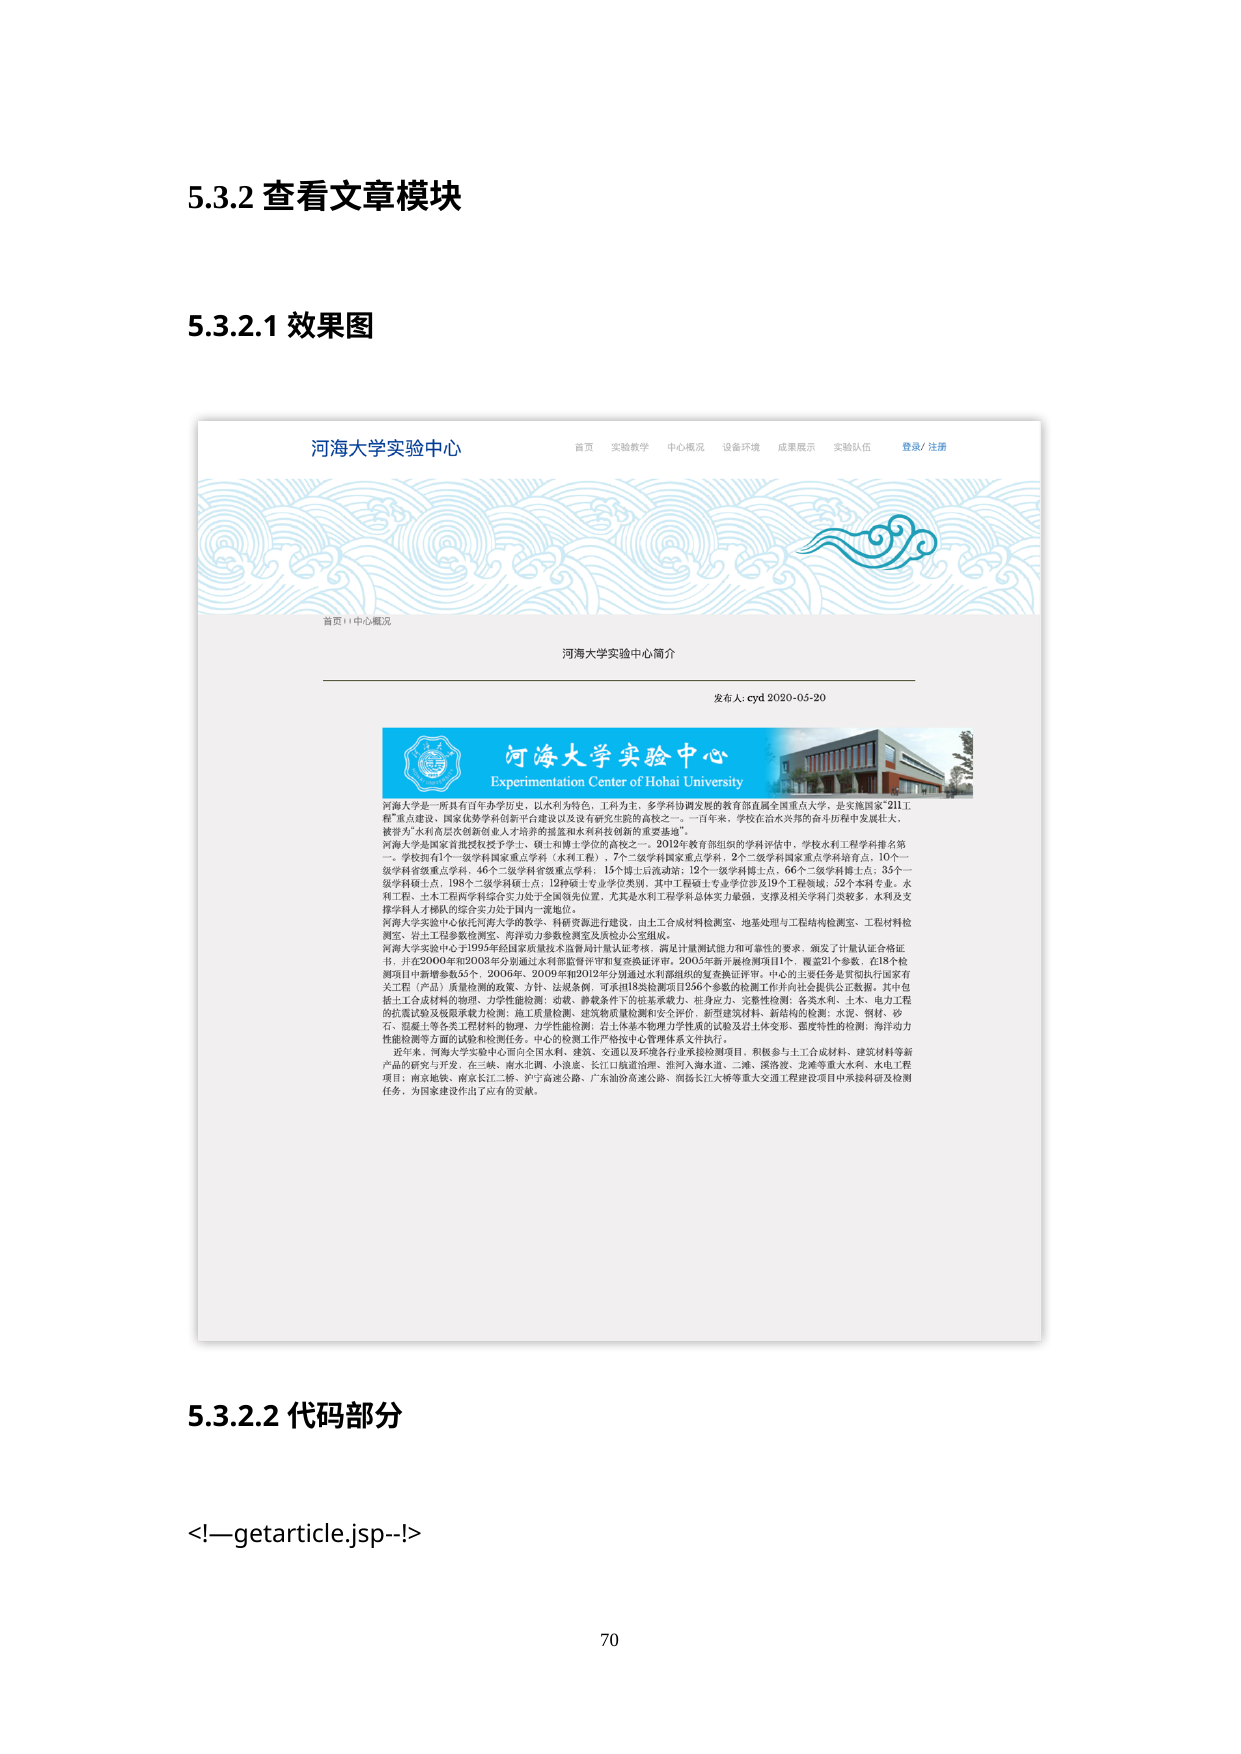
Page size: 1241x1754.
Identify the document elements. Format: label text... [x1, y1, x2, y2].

subtitle 5.3.2 查看文章模块 [187, 162, 1053, 227]
subtitle 5.3.2.1 效果图 [187, 291, 1053, 356]
text 5.3.2.2 代码部分 [187, 1382, 1053, 1447]
text <!—getarticle.jsp--!> [187, 1501, 1053, 1566]
picture [187, 410, 1052, 1352]
